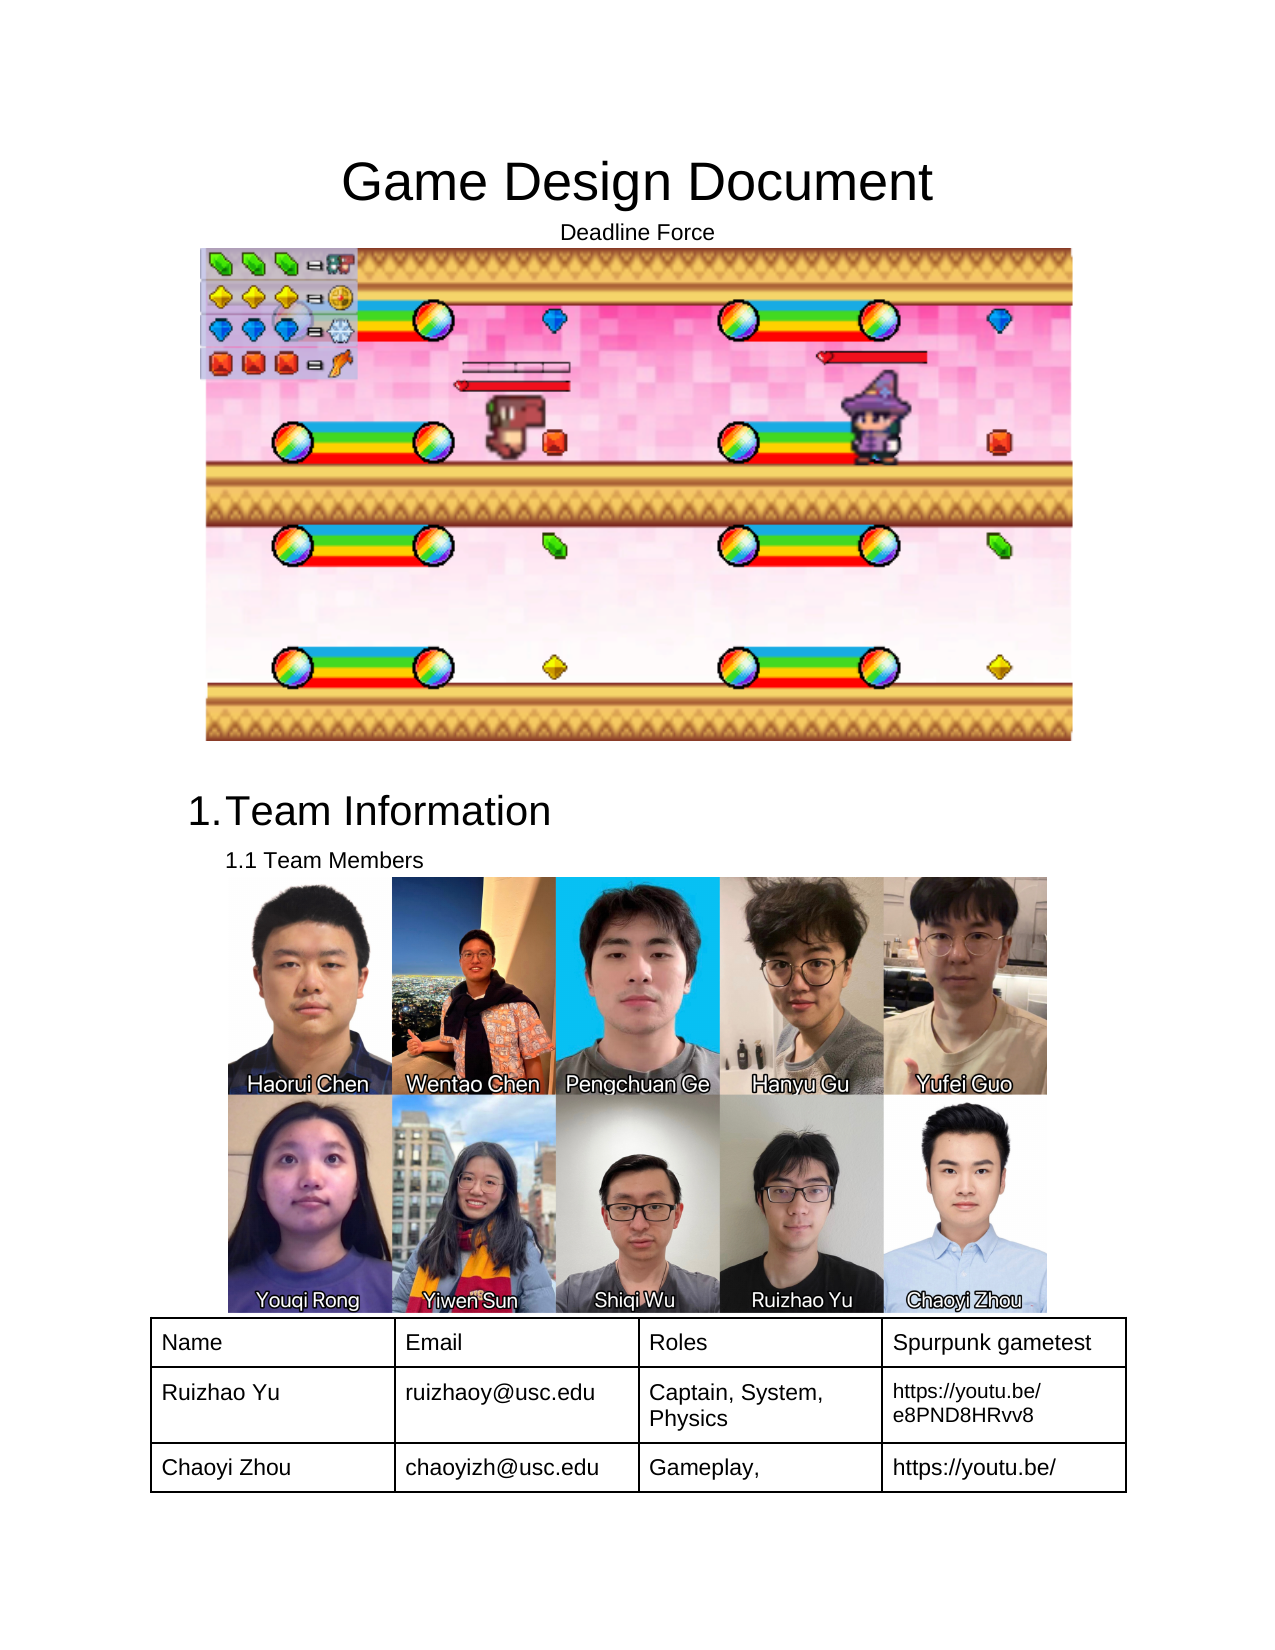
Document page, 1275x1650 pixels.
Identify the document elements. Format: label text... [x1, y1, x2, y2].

table_header Name [152, 1319, 394, 1366]
table_cell Ruizhao Yu [152, 1368, 394, 1442]
table_cell Captain, System, Physics [640, 1368, 881, 1442]
table_header Roles [640, 1319, 881, 1366]
text 1.1 Team Members [150, 847, 1125, 873]
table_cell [640, 1444, 881, 1491]
table_cell ruizhaoy@usc.edu [396, 1368, 638, 1442]
text Deadline Force [150, 218, 1125, 245]
table_cell https://youtu.be/e8PND8HRvv8 [883, 1368, 1125, 1442]
picture [200, 248, 1075, 741]
picture [228, 877, 1047, 1313]
table_cell chaoyizh@usc.edu [396, 1444, 638, 1491]
subtitle Team Information [187, 786, 1125, 834]
title Game Design Document [150, 150, 1125, 212]
table_header Spurpunk gametest [883, 1319, 1125, 1366]
table_cell https://youtu.be/H6szNBqyH4A [883, 1444, 1125, 1491]
table_cell Chaoyi Zhou [152, 1444, 394, 1491]
table_header Email [396, 1319, 638, 1366]
